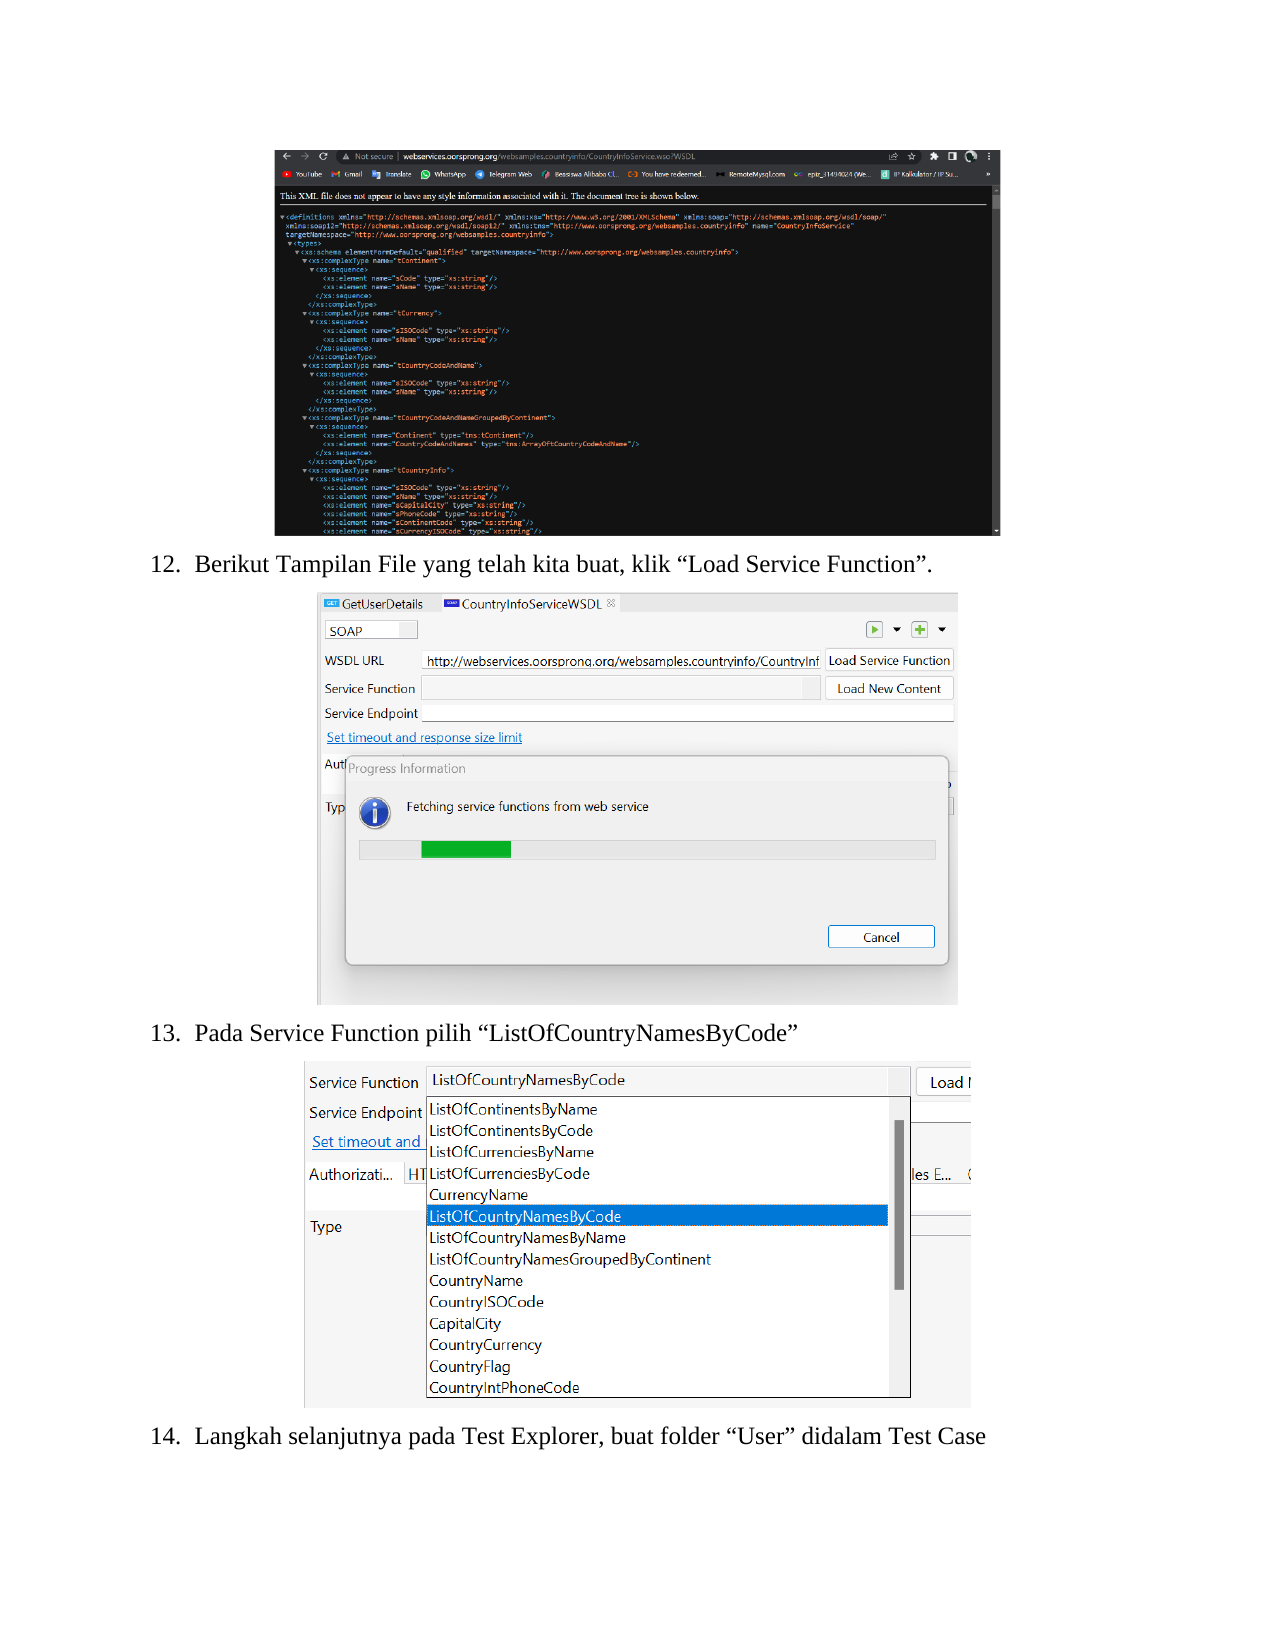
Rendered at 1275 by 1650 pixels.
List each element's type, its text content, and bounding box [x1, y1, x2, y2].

list Langkah selanjutnya pada Test Explorer, buat folder “User” didalam Test Case [150, 1421, 1125, 1450]
list Pada Service Function pilih “ListOfCountryNamesByCode” [150, 1018, 1125, 1047]
picture [317, 592, 958, 1005]
picture [274, 150, 1001, 536]
picture [304, 1061, 971, 1408]
list Berikut Tampilan File yang telah kita buat, klik “Load Service Function”. [150, 549, 1125, 578]
